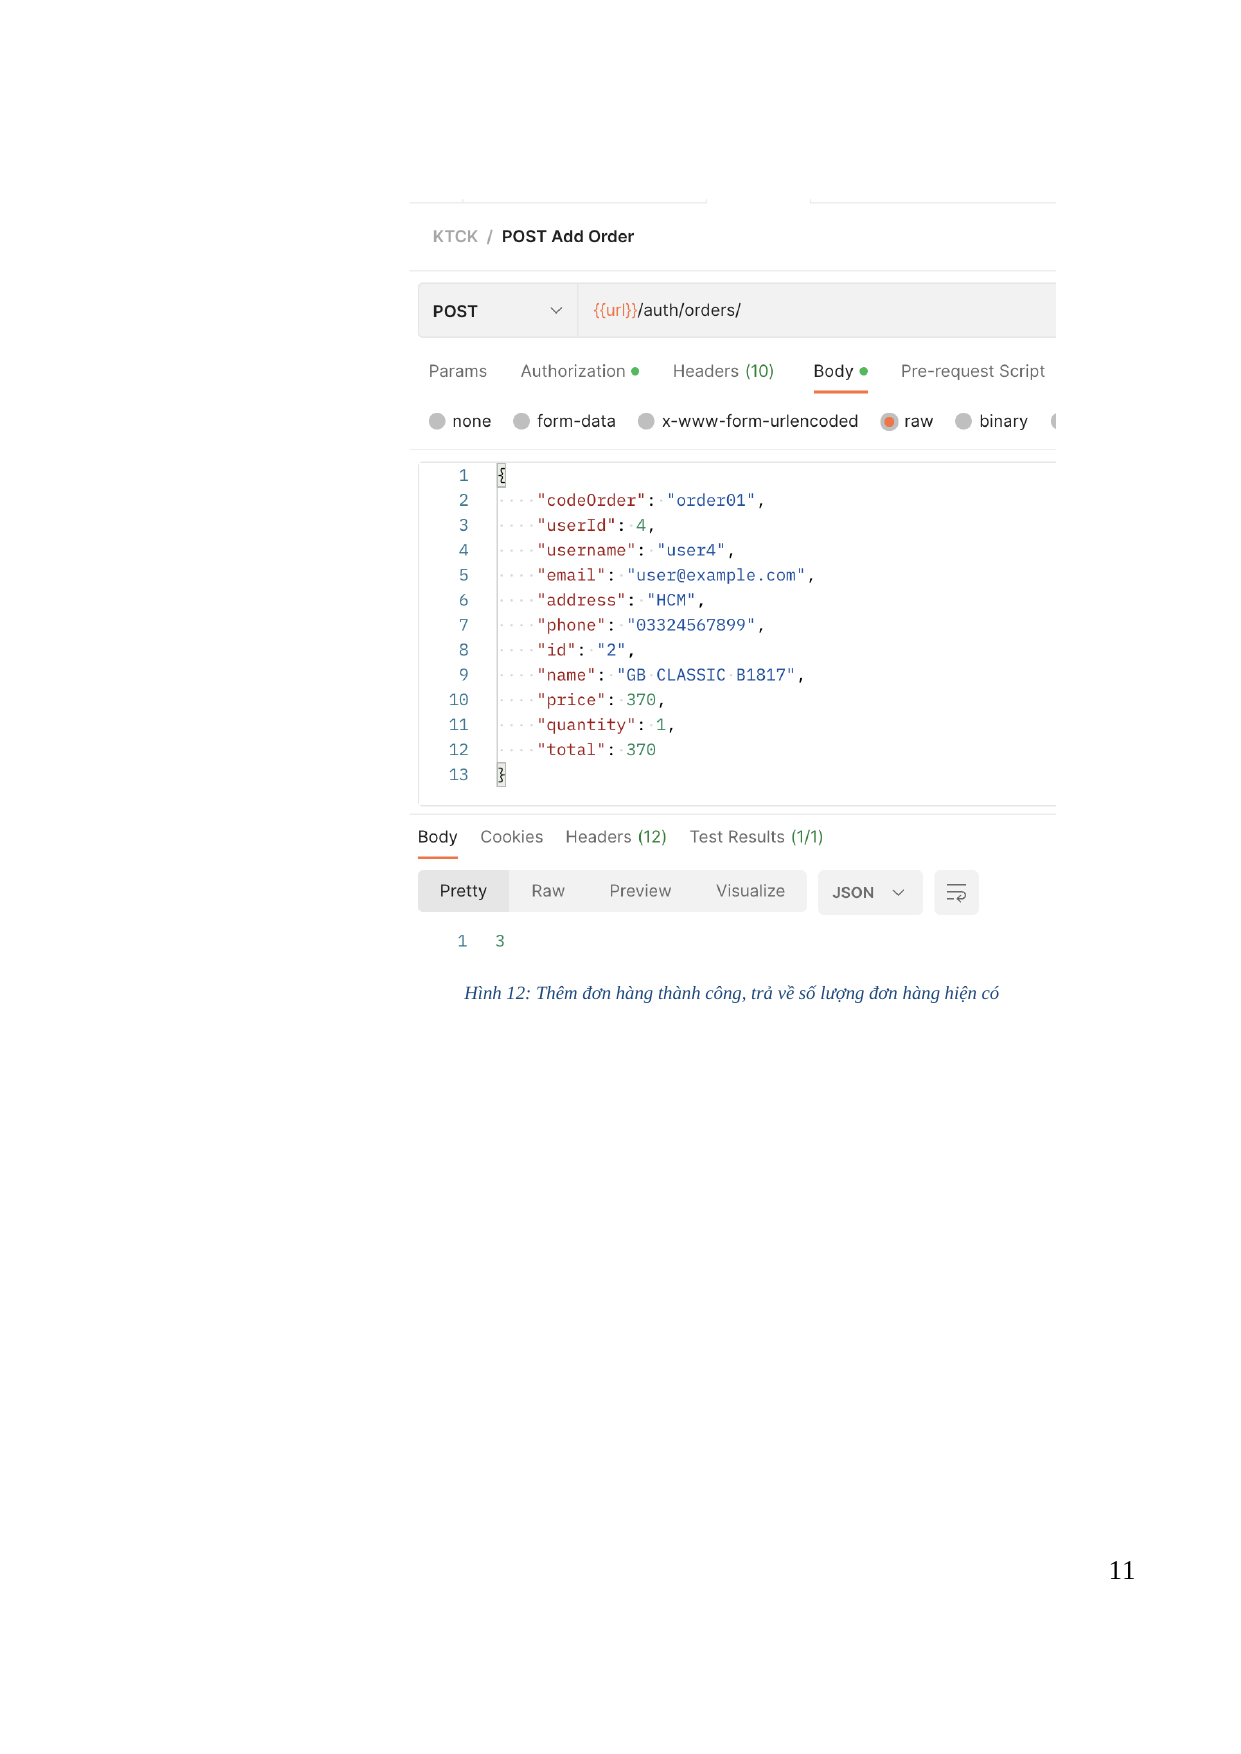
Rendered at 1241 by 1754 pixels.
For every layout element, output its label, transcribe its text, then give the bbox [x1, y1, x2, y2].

picture [409, 199, 1056, 967]
text Hình 12: Thêm đơn hàng thành công, trả về số lượng đơn hàng hiện có [255, 982, 1135, 1003]
